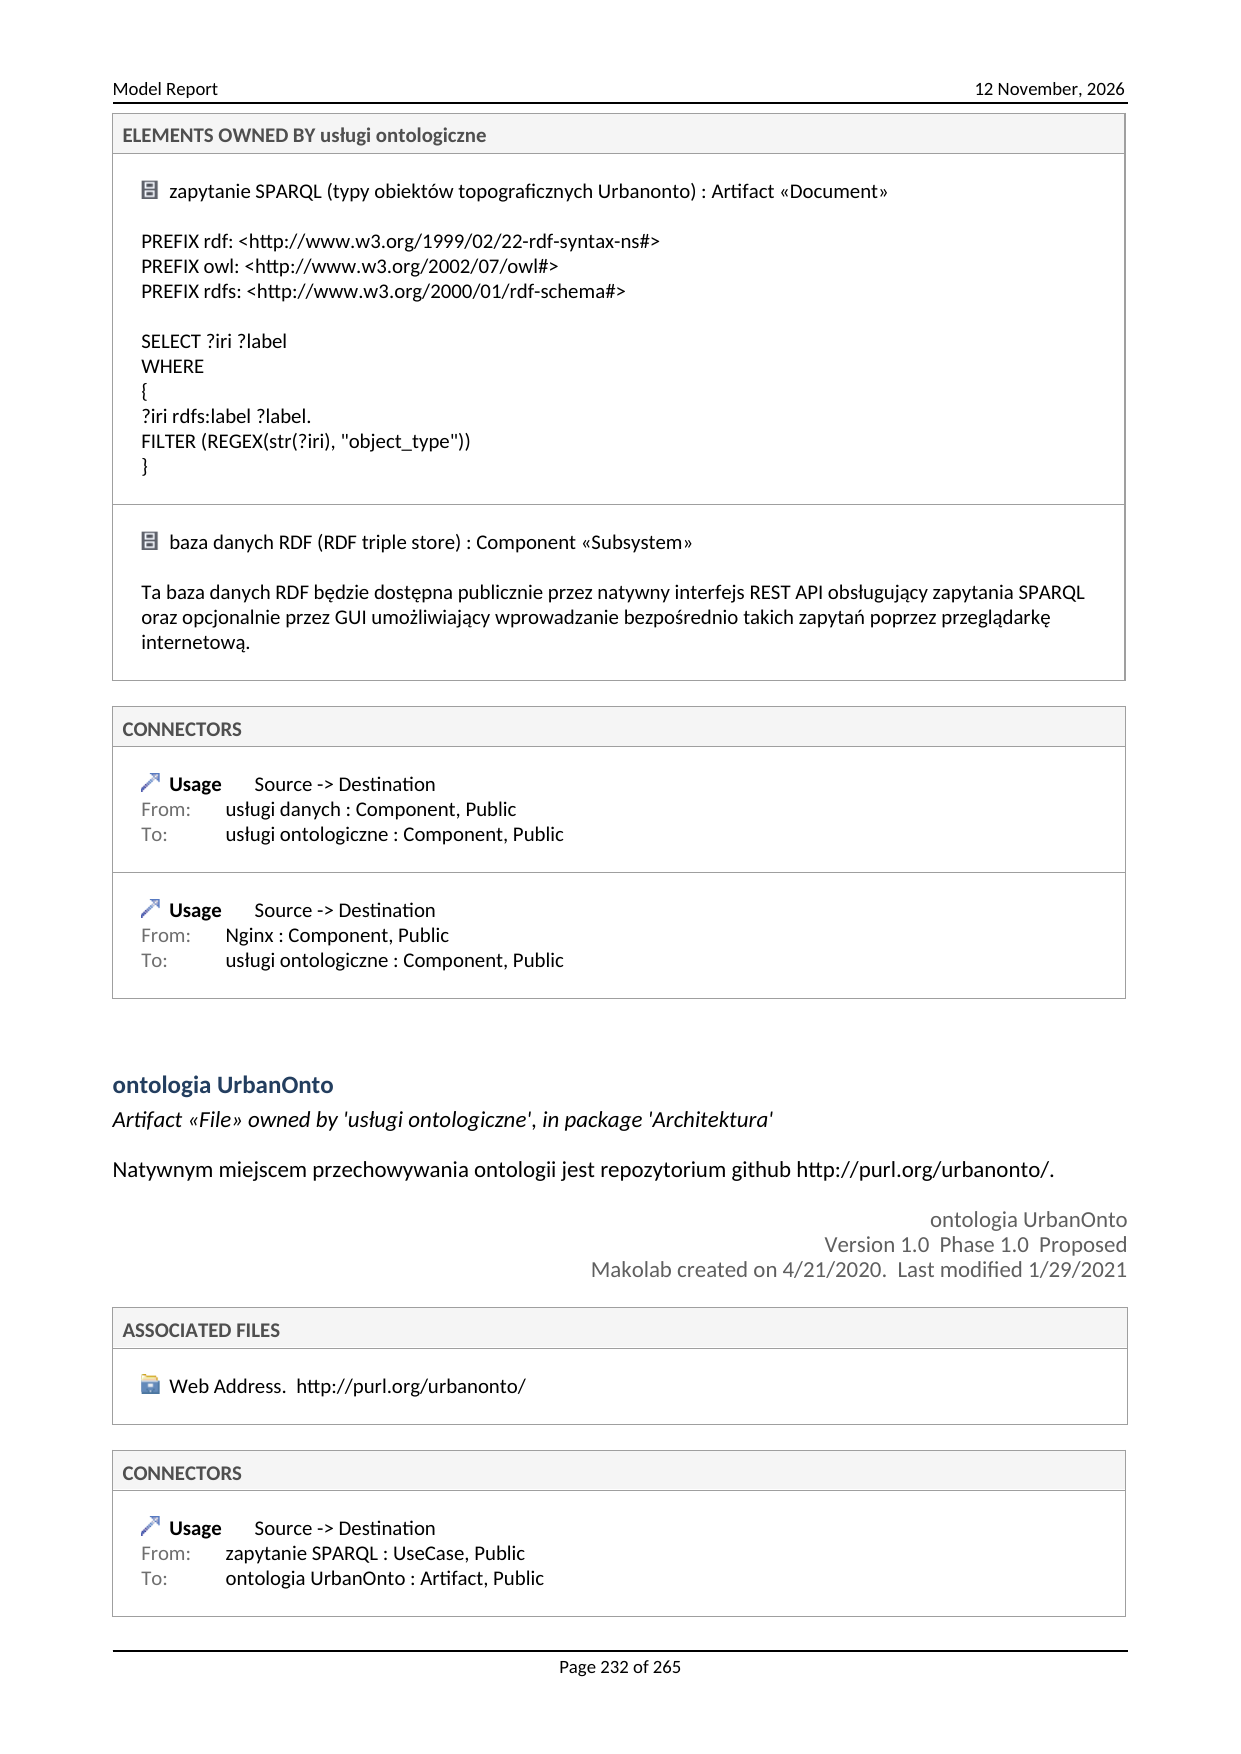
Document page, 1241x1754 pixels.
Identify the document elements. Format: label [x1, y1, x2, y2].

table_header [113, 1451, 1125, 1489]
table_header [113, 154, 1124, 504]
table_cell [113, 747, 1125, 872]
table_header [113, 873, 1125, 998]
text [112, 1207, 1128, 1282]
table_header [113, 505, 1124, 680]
picture [141, 1374, 160, 1394]
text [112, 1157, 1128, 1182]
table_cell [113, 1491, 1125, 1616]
picture [141, 180, 160, 199]
picture [141, 899, 160, 918]
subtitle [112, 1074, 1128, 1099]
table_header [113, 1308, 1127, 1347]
picture [141, 531, 160, 550]
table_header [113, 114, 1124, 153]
picture [141, 773, 160, 792]
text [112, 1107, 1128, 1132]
picture [141, 1516, 160, 1536]
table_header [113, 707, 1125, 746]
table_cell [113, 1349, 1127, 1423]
